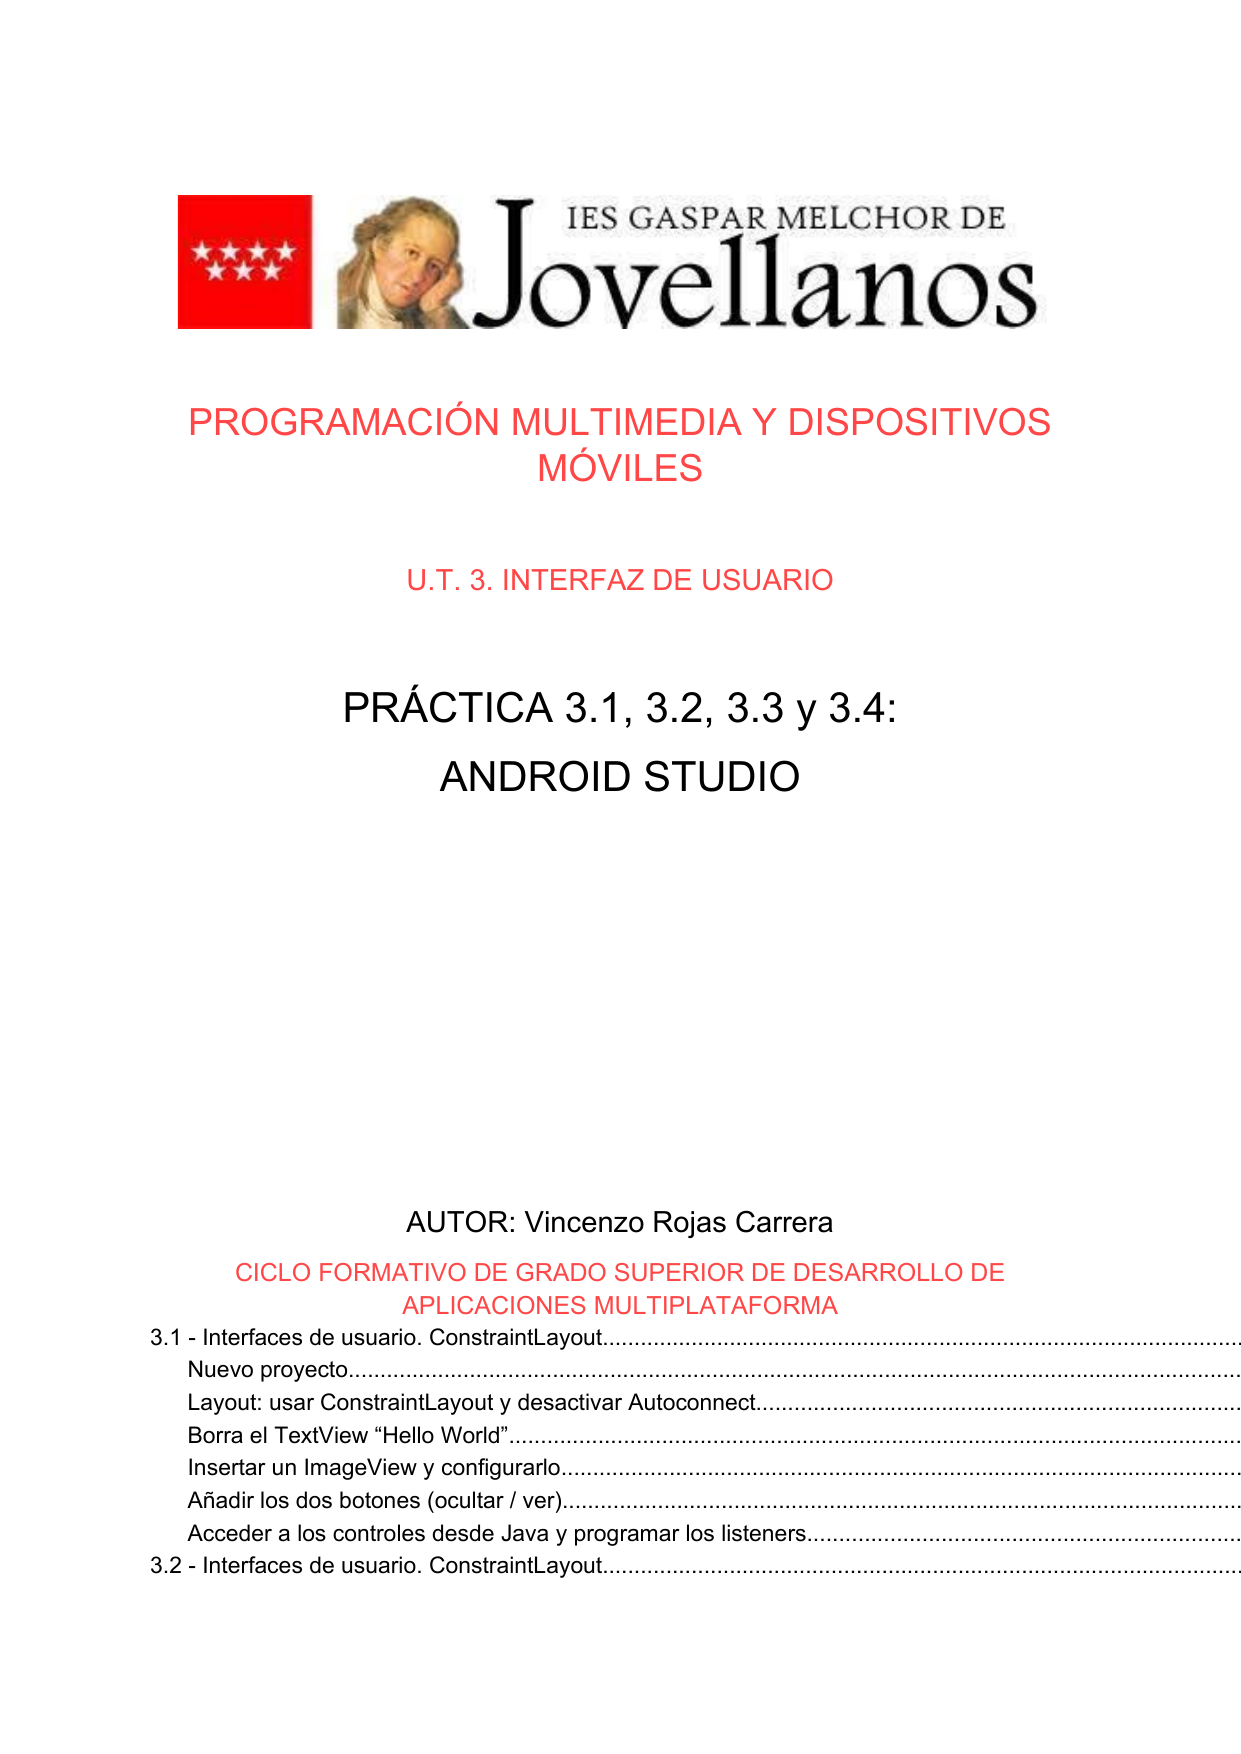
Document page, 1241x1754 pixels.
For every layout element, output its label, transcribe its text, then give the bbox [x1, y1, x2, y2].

text AUTOR: Vincenzo Rojas Carrera [150, 1205, 1090, 1238]
text ANDROID STUDIO [150, 752, 1090, 800]
text CICLO FORMATIVO DE GRADO SUPERIOR DE DESARROLLO DE APLICACIONES MULTIPLATAFORMA [150, 1258, 1090, 1319]
picture [177, 195, 1063, 329]
text PROGRAMACIÓN MULTIMEDIA Y DISPOSITIVOS MÓVILES [150, 400, 1090, 490]
text U.T. 3. INTERFAZ DE USUARIO [150, 563, 1090, 596]
text PRÁCTICA 3.1, 3.2, 3.3 y 3.4: [150, 684, 1090, 732]
